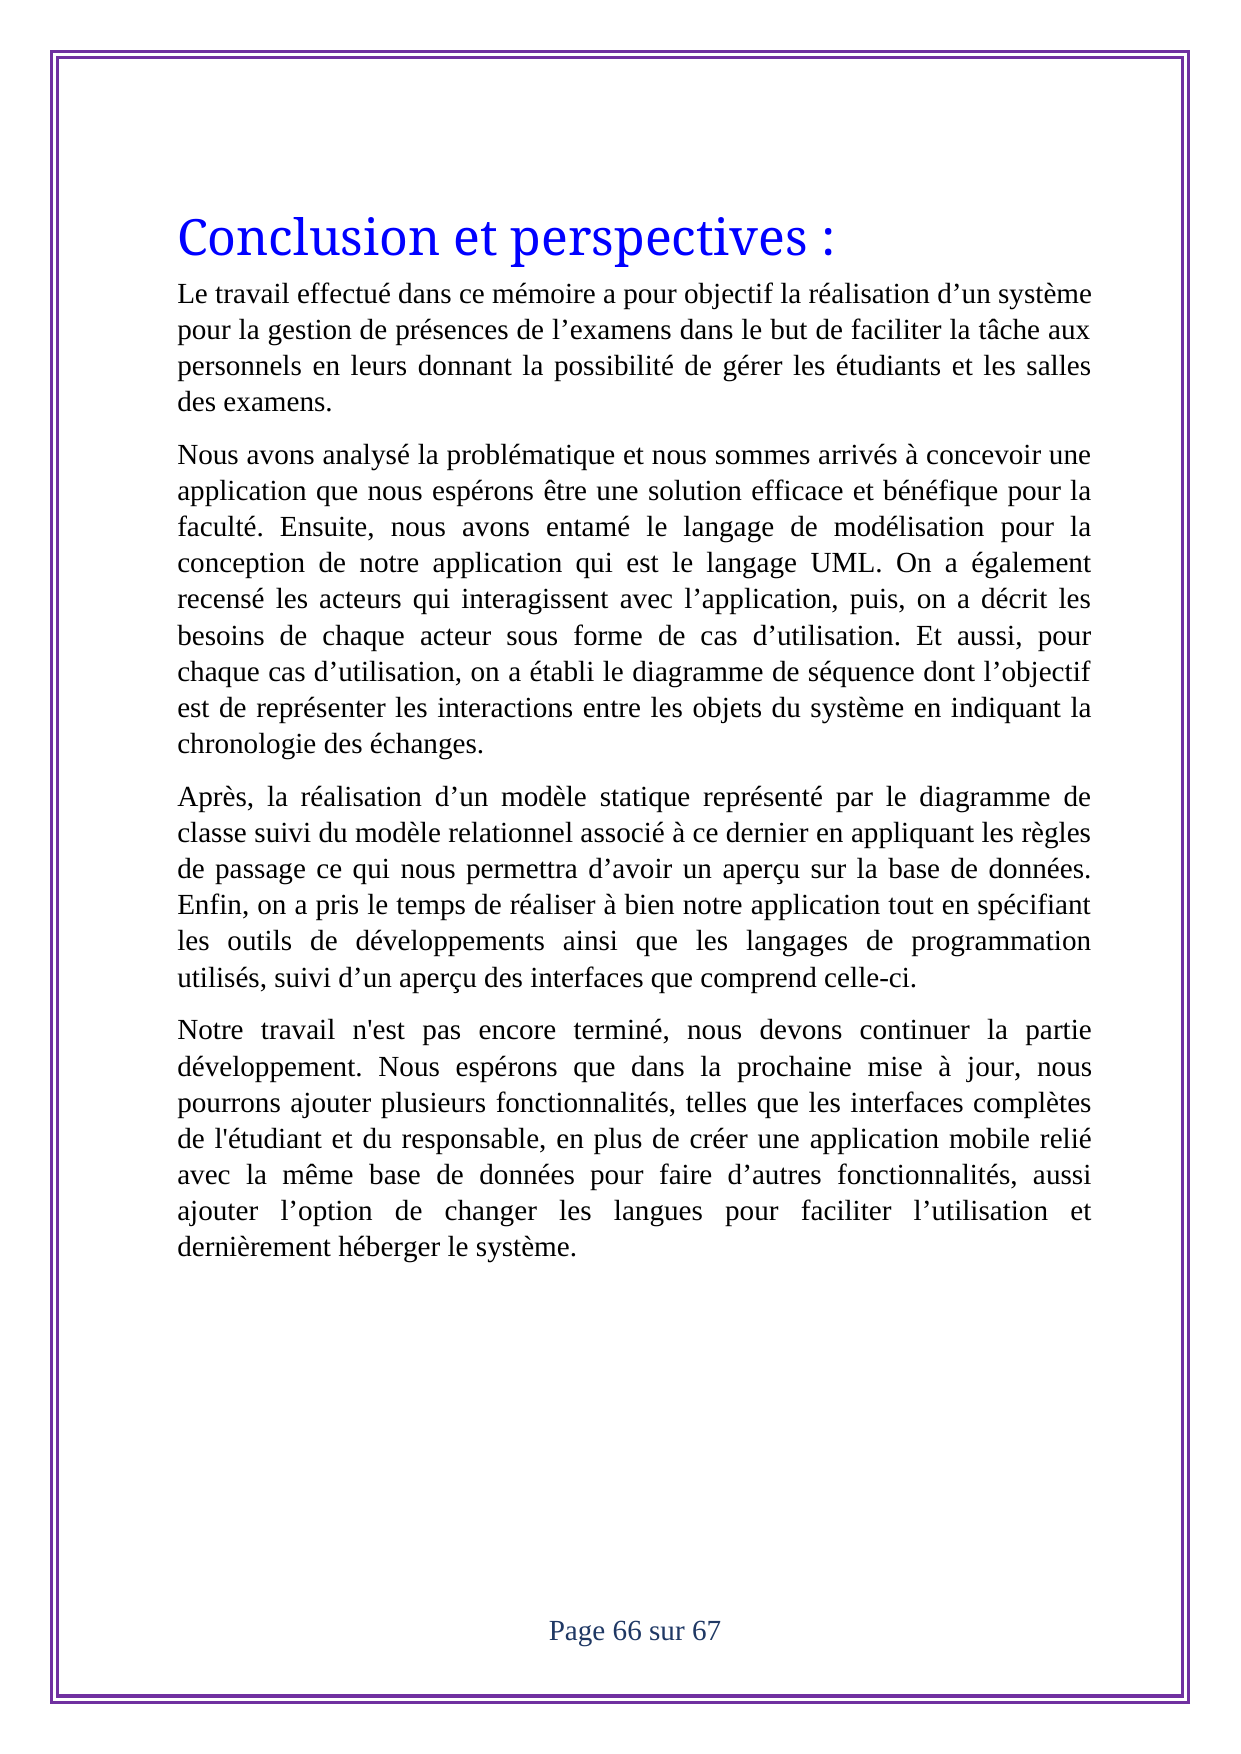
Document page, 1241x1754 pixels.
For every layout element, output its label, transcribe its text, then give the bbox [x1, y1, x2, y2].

text Après, la réalisation d’un modèle statique représenté par le diagramme de classe suivi du modèle relationnel associé à ce dernier en appliquant les règles de passage ce qui nous permettra d’avoir un aperçu sur la base de données. Enfin, on a pris le temps de réaliser à bien notre application tout en spécifiant les outils de développements ainsi que les langages de programmation utilisés, suivi d’un aperçu des interfaces que comprend celle-ci. [177, 779, 1092, 993]
text Le travail effectué dans ce mémoire a pour objectif la réalisation d’un système pour la gestion de présences de l’examens dans le but de faciliter la tâche aux personnels en leurs donnant la possibilité de gérer les étudiants et les salles des examens. [177, 276, 1092, 418]
text Nous avons analysé la problématique et nous sommes arrivés à concevoir une application que nous espérons être une solution efficace et bénéfique pour la faculté. Ensuite, nous avons entamé le langage de modélisation pour la conception de notre application qui est le langage UML. On a également recensé les acteurs qui interagissent avec l’application, puis, on a décrit les besoins de chaque acteur sous forme de cas d’utilisation. Et aussi, pour chaque cas d’utilisation, on a établi le diagramme de séquence dont l’objectif est de représenter les interactions entre les objets du système en indiquant la chronologie des échanges. [177, 437, 1092, 760]
subtitle Conclusion et perspectives : [177, 202, 1092, 270]
text Notre travail n'est pas encore terminé, nous devons continuer la partie développement. Nous espérons que dans la prochaine mise à jour, nous pourrons ajouter plusieurs fonctionnalités, telles que les interfaces complètes de l'étudiant et du responsable, en plus de créer une application mobile relié avec la même base de données pour faire d’autres fonctionnalités, aussi ajouter l’option de changer les langues pour faciliter l’utilisation et dernièrement héberger le système. [177, 1012, 1092, 1263]
